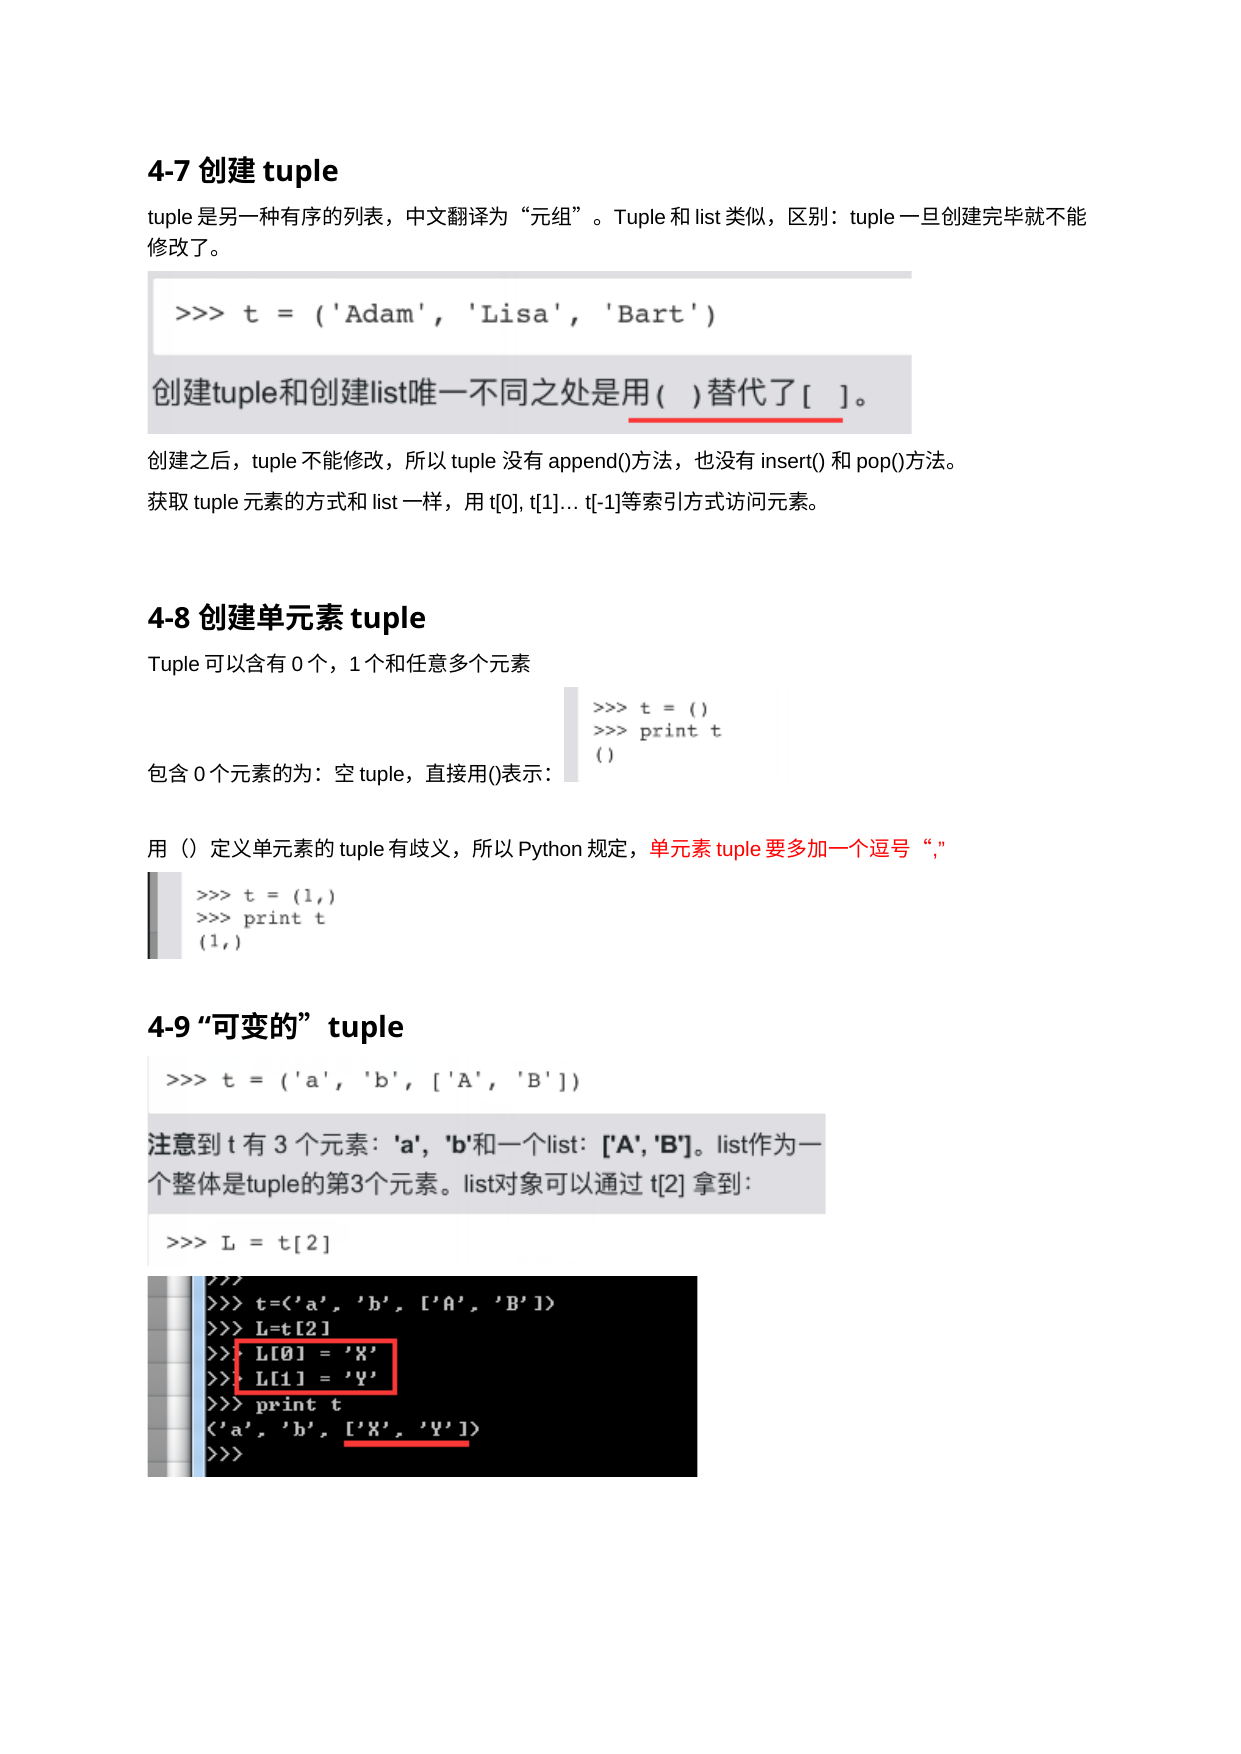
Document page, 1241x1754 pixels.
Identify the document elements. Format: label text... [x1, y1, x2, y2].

picture [564, 687, 794, 782]
text 获取tuple元素的方式和list一样，用t[0], t[1]… t[-1]等索引方式访问元素。 [148, 485, 1092, 515]
text Tuple可以含有0个，1个和任意多个元素 [148, 647, 1092, 677]
picture [147, 1276, 698, 1477]
text 用（）定义单元素的tuple有歧义，所以Python规定，单元素tuple要多加一个逗号“,” [148, 832, 1092, 862]
text 包含0个元素的为：空tuple，直接用()表示： [148, 688, 1092, 787]
text 创建之后，tuple不能修改，所以tuple 没有append()方法，也没有insert() 和pop()方法。 [148, 444, 1092, 474]
subtitle 4-8 创建单元素tuple [148, 594, 1092, 637]
picture [147, 1056, 826, 1266]
text tuple是另一种有序的列表，中文翻译为“元组”。Tuple和list类似，区别：tuple一旦创建完毕就不能修改了。 [148, 201, 1092, 261]
subtitle 4-7 创建tuple [148, 148, 1092, 190]
picture [147, 271, 912, 434]
picture [147, 872, 381, 959]
subtitle 4-9 “可变的”tuple [148, 1004, 1092, 1046]
